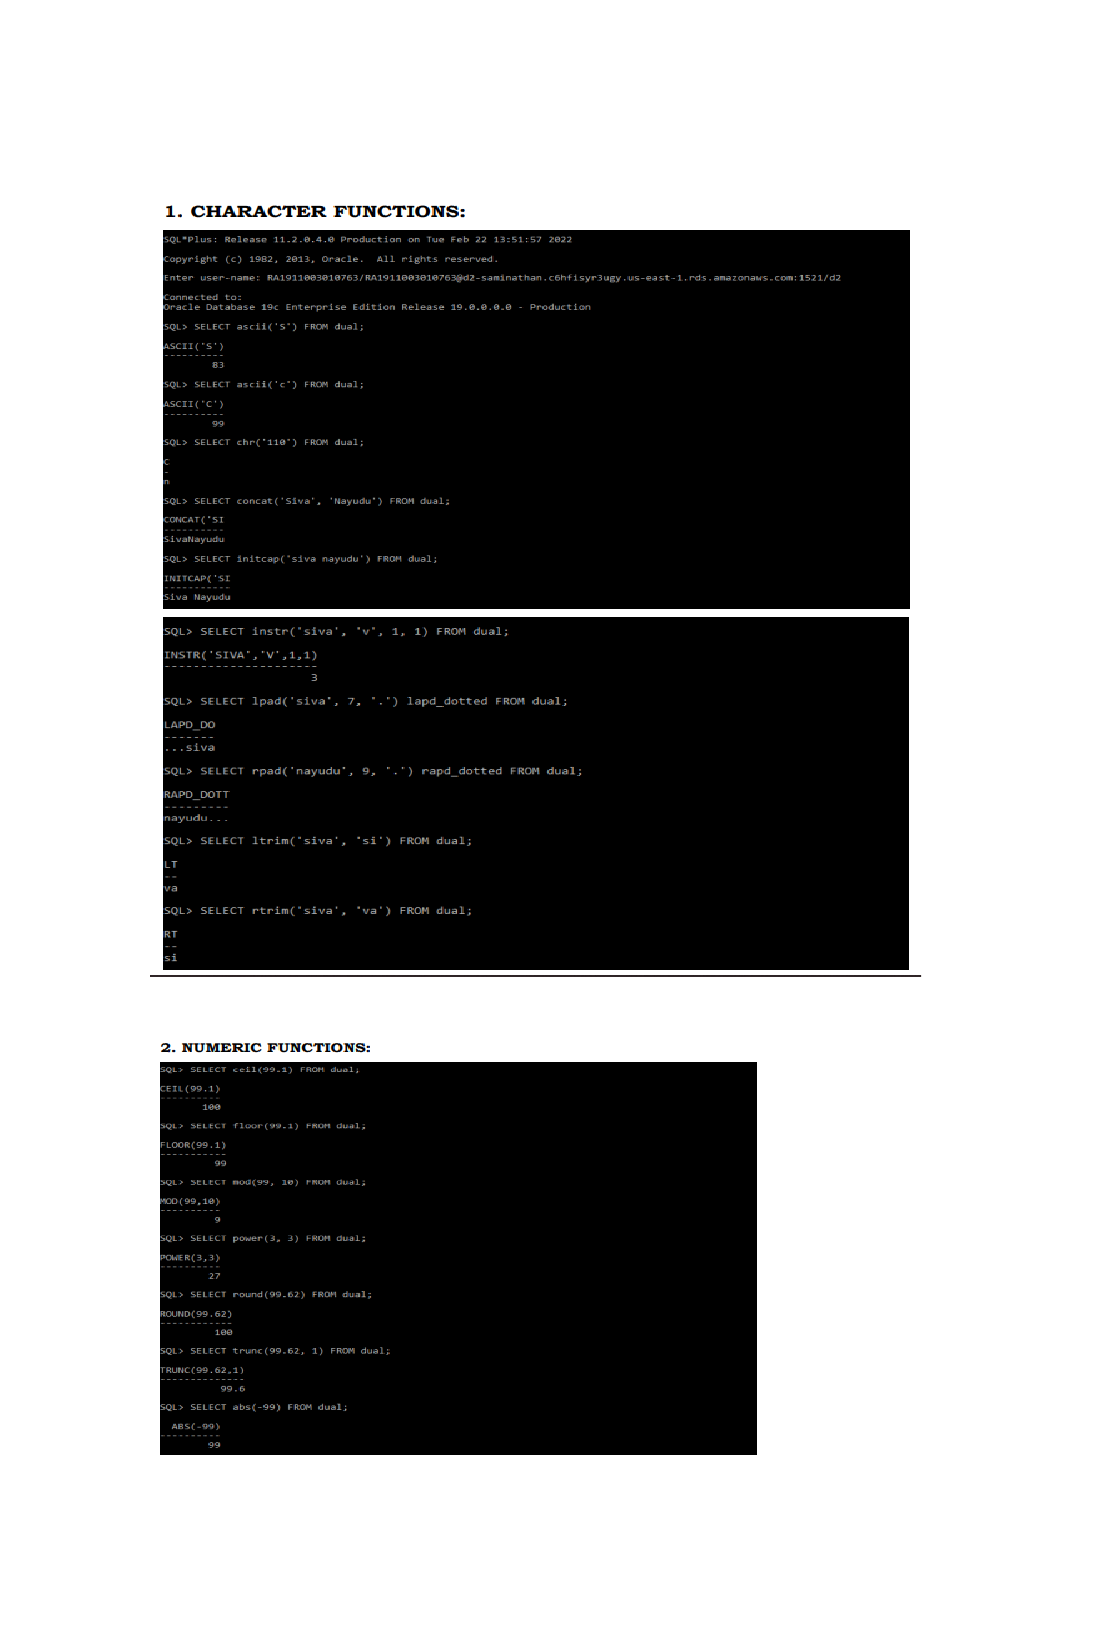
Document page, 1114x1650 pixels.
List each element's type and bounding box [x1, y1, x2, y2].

picture [150, 196, 922, 977]
picture [150, 1042, 764, 1457]
